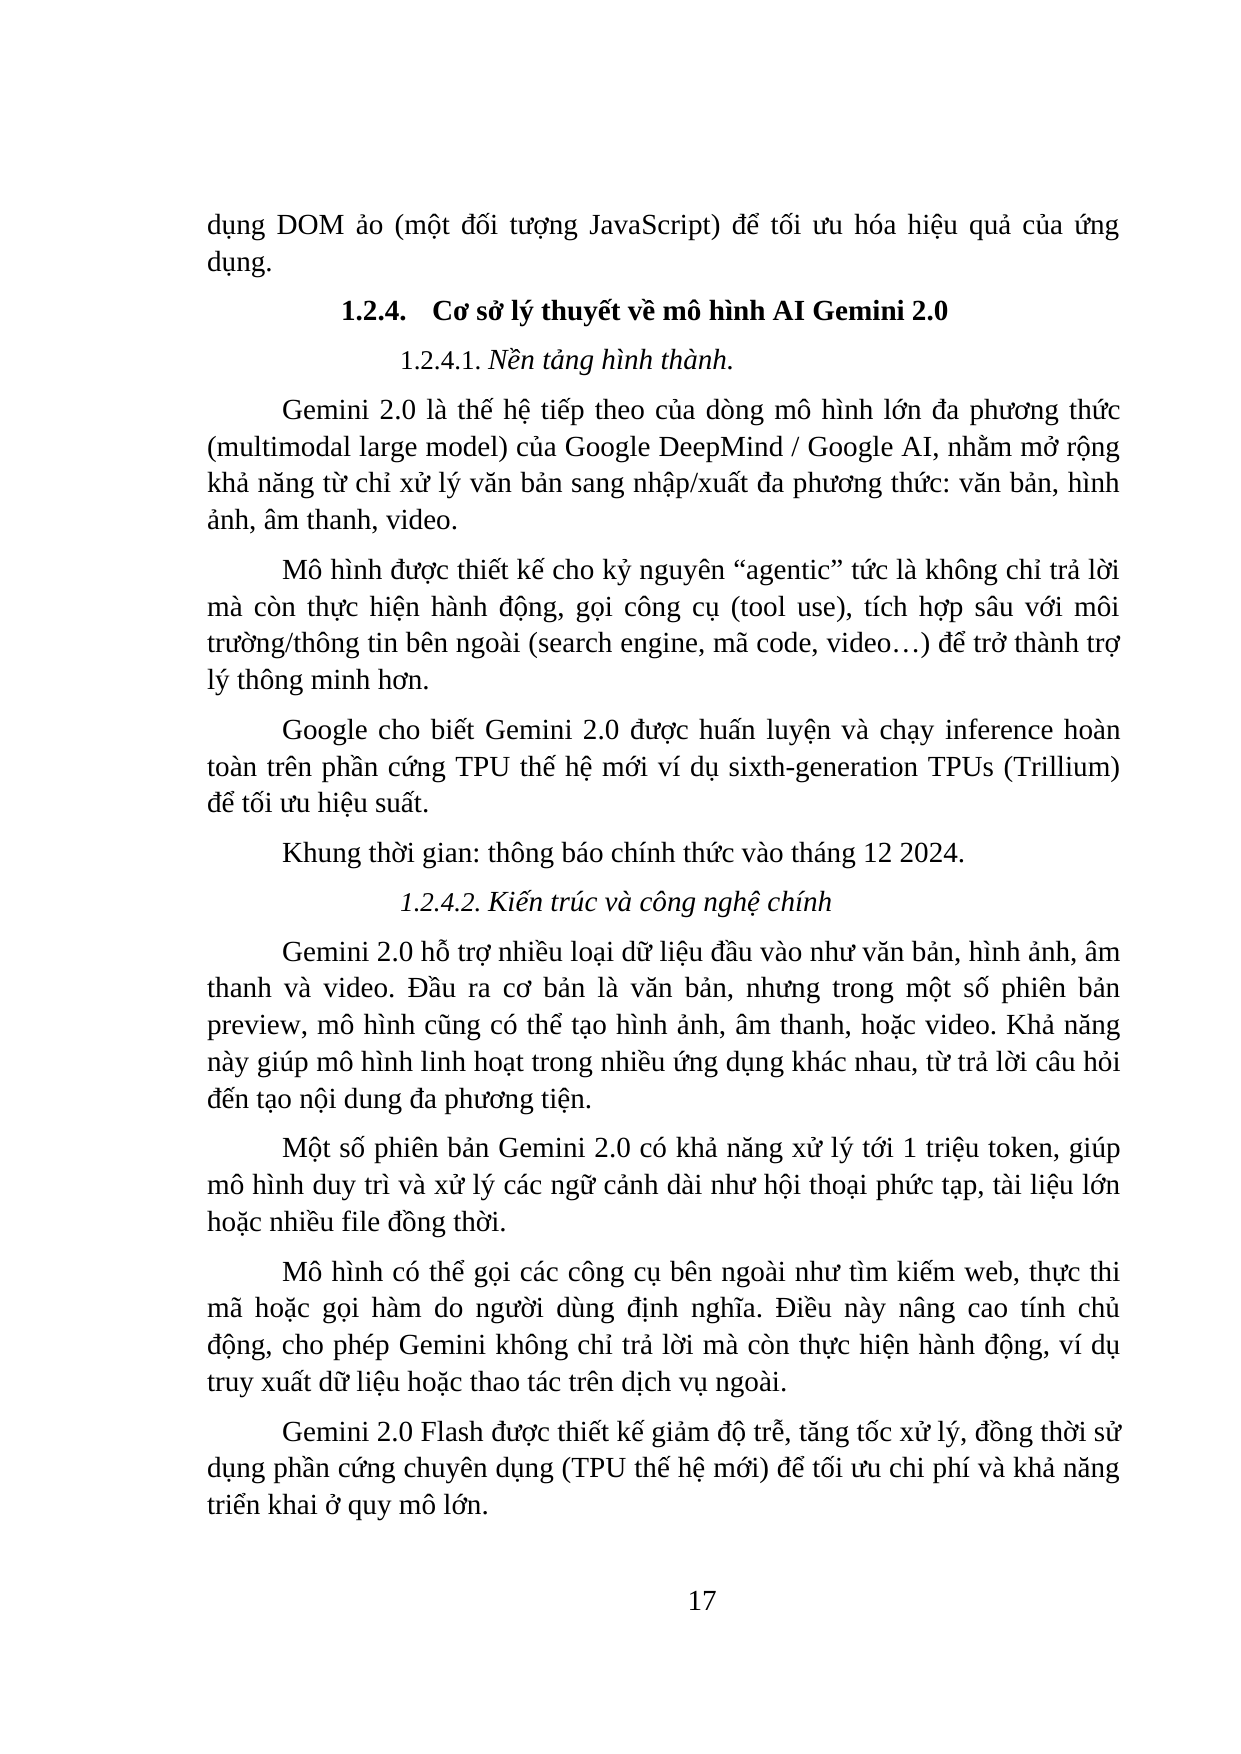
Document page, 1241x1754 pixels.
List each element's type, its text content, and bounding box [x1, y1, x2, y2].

text Mô hình được thiết kế cho kỷ nguyên “agentic” tức là không chỉ trả lời mà còn thực hiện hành động, gọi công cụ (tool use), tích hợp sâu với môi trường/thông tin bên ngoài (search engine, mã code, video…) để trở thành trợ lý thông minh hơn. [207, 552, 1122, 696]
text Một số phiên bản Gemini 2.0 có khả năng xử lý tới 1 triệu token, giúp mô hình duy trì và xử lý các ngữ cảnh dài như hội thoại phức tạp, tài liệu lớn hoặc nhiều file đồng thời. [207, 1131, 1122, 1238]
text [207, 207, 1122, 277]
subtitle Kiến trúc và công nghệ chính [325, 884, 1122, 918]
text Google cho biết Gemini 2.0 được huấn luyện và chạy inference hoàn toàn trên phần cứng TPU thế hệ mới ví dụ sixth-generation TPUs (Trillium) để tối ưu hiệu suất. [207, 712, 1122, 819]
text Gemini 2.0 là thế hệ tiếp theo của dòng mô hình lớn đa phương thức (multimodal large model) của Google DeepMind / Google AI, nhằm mở rộng khả năng từ chỉ xử lý văn bản sang nhập/xuất đa phương thức: văn bản, hình ảnh, âm thanh, video. [207, 392, 1122, 536]
text Gemini 2.0 Flash được thiết kế giảm độ trễ, tăng tốc xử lý, đồng thời sử dụng phần cứng chuyên dụng (TPU thế hệ mới) để tối ưu chi phí và khả năng triển khai ở quy mô lớn. [207, 1414, 1122, 1521]
subtitle Nền tảng hình thành. [325, 342, 1122, 376]
subtitle Cơ sở lý thuyết về mô hình AI Gemini 2.0 [266, 293, 1122, 327]
text Mô hình có thể gọi các công cụ bên ngoài như tìm kiếm web, thực thi mã hoặc gọi hàm do người dùng định nghĩa. Điều này nâng cao tính chủ động, cho phép Gemini không chỉ trả lời mà còn thực hiện hành động, ví dụ truy xuất dữ liệu hoặc thao tác trên dịch vụ ngoài. [207, 1254, 1122, 1398]
text Gemini 2.0 hỗ trợ nhiều loại dữ liệu đầu vào như văn bản, hình ảnh, âm thanh và video. Đầu ra cơ bản là văn bản, nhưng trong một số phiên bản preview, mô hình cũng có thể tạo hình ảnh, âm thanh, hoặc video. Khả năng này giúp mô hình linh hoạt trong nhiều ứng dụng khác nhau, từ trả lời câu hỏi đến tạo nội dung đa phương tiện. [207, 934, 1122, 1115]
text Khung thời gian: thông báo chính thức vào tháng 12 2024. [207, 835, 1122, 868]
